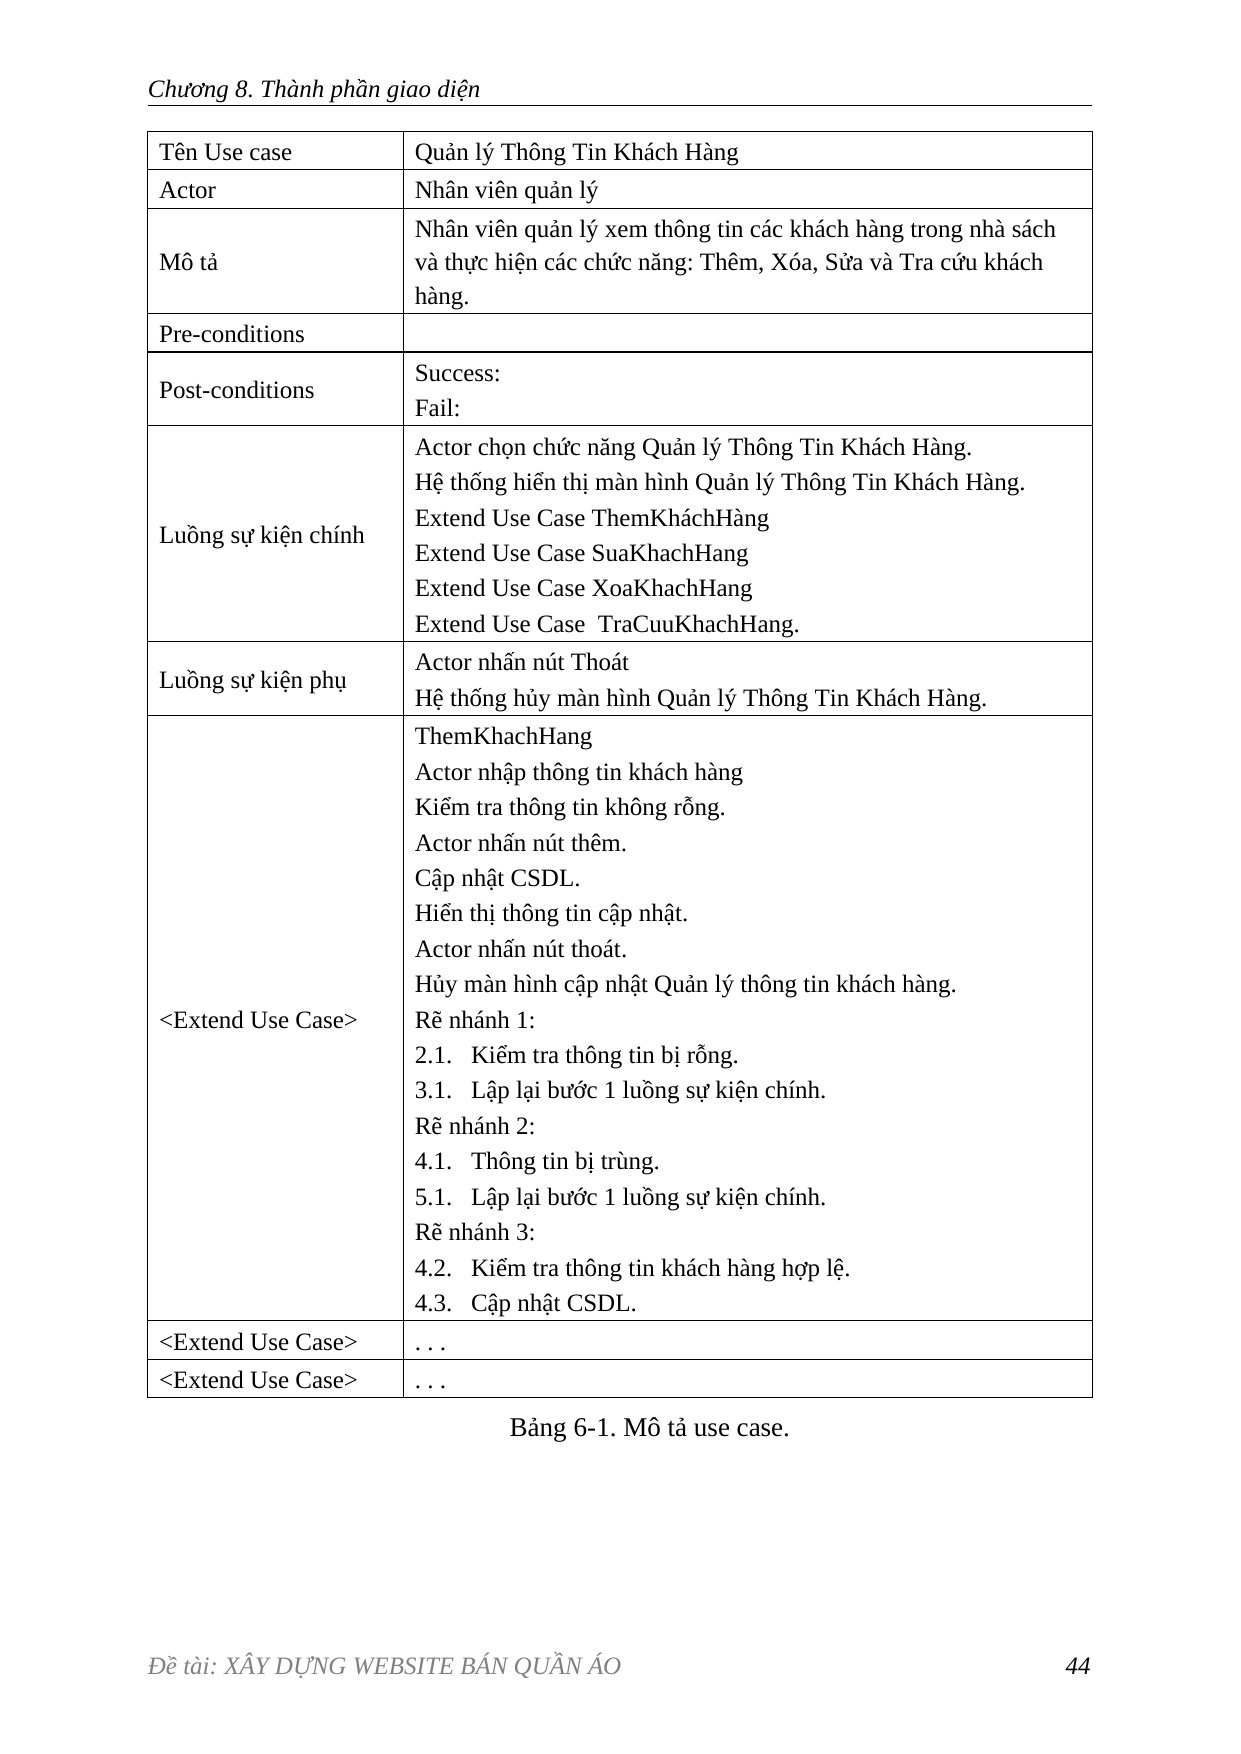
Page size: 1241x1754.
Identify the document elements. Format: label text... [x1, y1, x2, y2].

table_cell <Extend Use Case> [148, 716, 403, 1320]
table_cell Actor nhấn nút Thoát Hệ thống hủy màn hình Quản lý Thông Tin Khách Hàng. [404, 642, 1092, 715]
table_cell Post-conditions [148, 353, 403, 425]
table_cell . . . [404, 1321, 1092, 1359]
table_cell Luồng sự kiện phụ [148, 642, 403, 715]
table_cell Pre-conditions [148, 314, 403, 351]
table_cell . . . [404, 1360, 1092, 1397]
table_cell Nhân viên quản lý xem thông tin các khách hàng trong nhà sách và thực hiện các chức năng: Thêm, Xóa, Sửa và Tra cứu khách hàng. [404, 209, 1092, 313]
table_cell ThemKhachHang Actor nhập thông tin khách hàng Kiểm tra thông tin không rỗng. Actor nhấn nút thêm. Cập nhật CSDL. Hiển thị thông tin cập nhật. Actor nhấn nút thoát. Hủy màn hình cập nhật Quản lý thông tin khách hàng. Rẽ nhánh 1: 2.1. Kiểm tra thông tin bị rỗng. 3.1. Lập lại bước 1 luồng sự kiện chính. Rẽ nhánh 2: 4.1. Thông tin bị trùng. 5.1. Lập lại bước 1 luồng sự kiện chính. Rẽ nhánh 3: 4.2. Kiểm tra thông tin khách hàng hợp lệ. 4.3. Cập nhật CSDL. [404, 716, 1092, 1320]
table_cell <Extend Use Case> [148, 1321, 403, 1359]
table_cell Actor chọn chức năng Quản lý Thông Tin Khách Hàng. Hệ thống hiển thị màn hình Quản lý Thông Tin Khách Hàng. Extend Use Case ThemKháchHàng Extend Use Case SuaKhachHang Extend Use Case XoaKhachHang Extend Use Case TraCuuKhachHang. [404, 426, 1092, 641]
table_cell [404, 314, 1092, 351]
table_cell <Extend Use Case> [148, 1360, 403, 1397]
table_cell Actor [148, 170, 403, 208]
table_cell Mô tả [148, 209, 403, 313]
table_header Quản lý Thông Tin Khách Hàng [404, 132, 1092, 169]
table_cell Success: Fail: [404, 353, 1092, 425]
table_header Tên Use case [148, 132, 403, 169]
table_cell Nhân viên quản lý [404, 170, 1092, 208]
table_cell Luồng sự kiện chính [148, 426, 403, 641]
text Bảng 6-1. Mô tả use case. [148, 1411, 1092, 1442]
